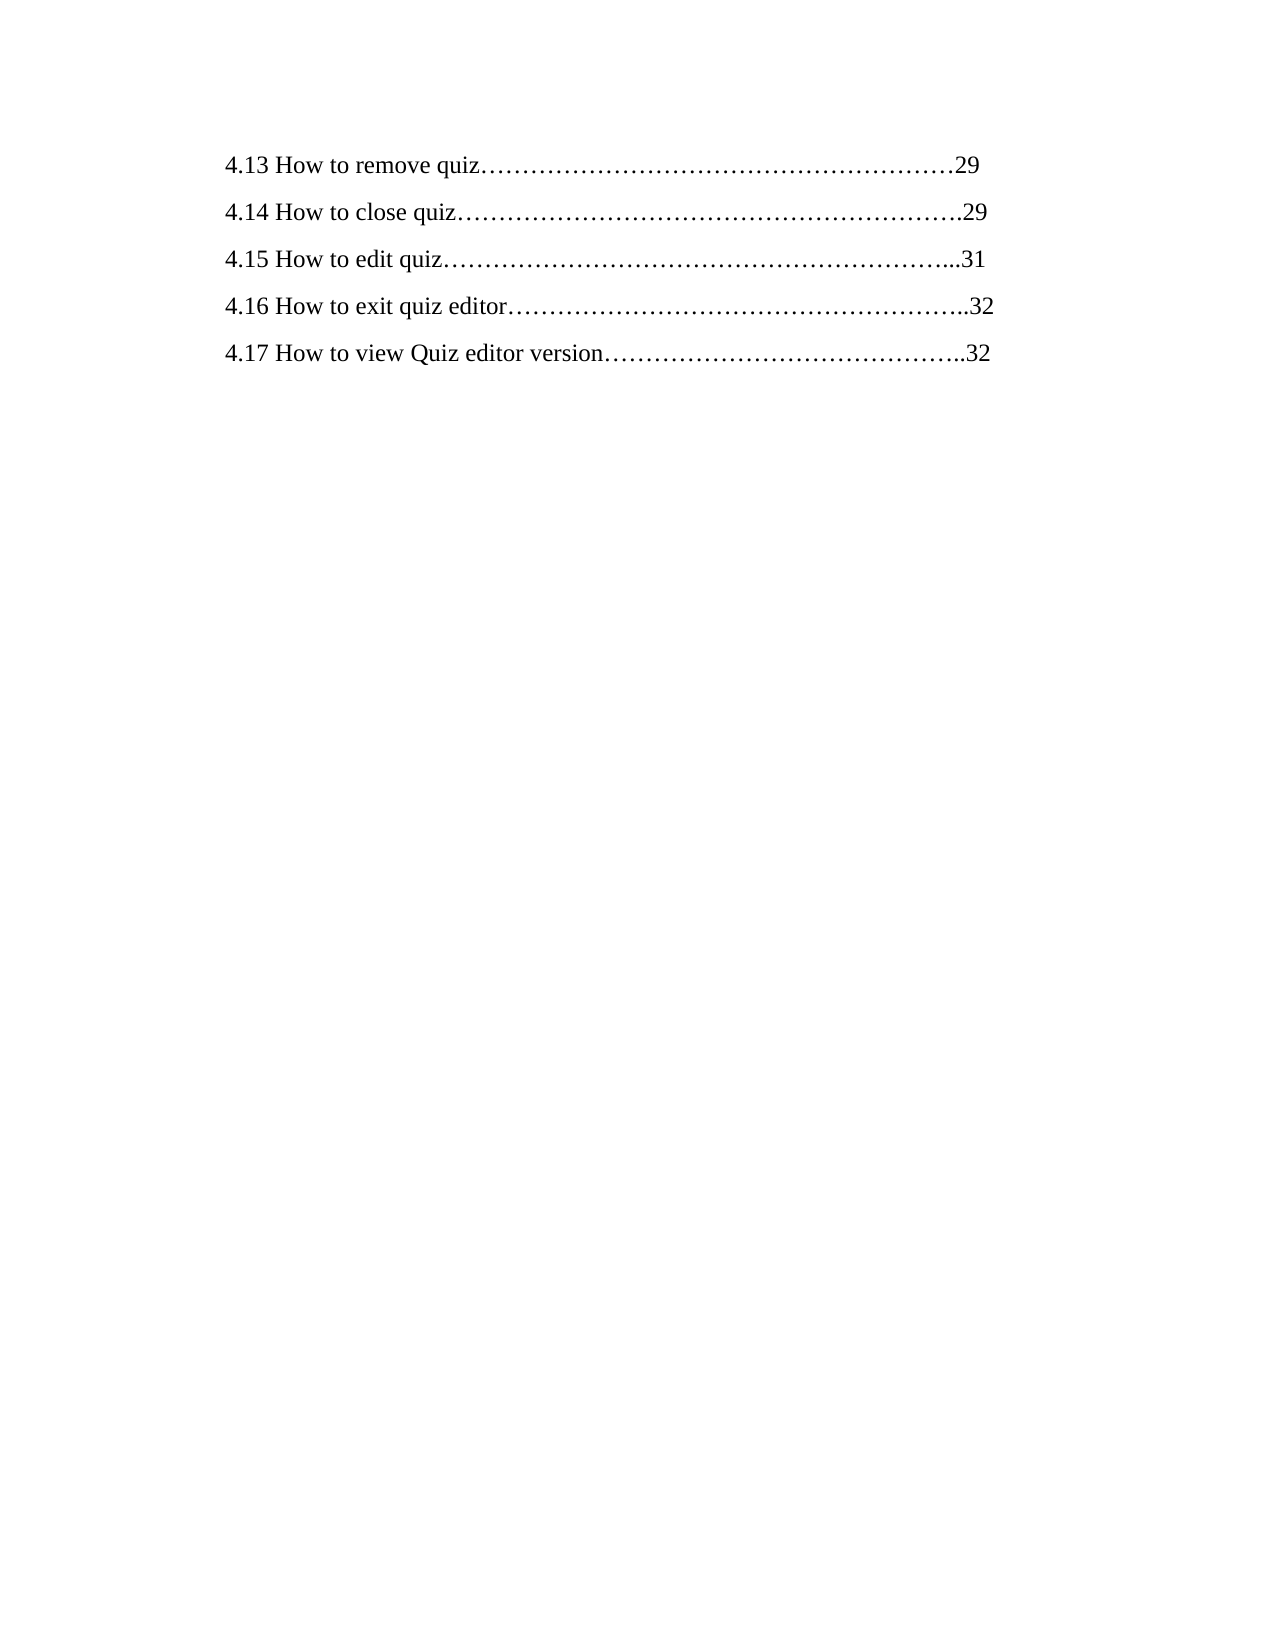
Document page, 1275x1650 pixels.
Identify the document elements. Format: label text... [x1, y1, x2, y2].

text 4.14 How to close quiz…………………………………………………….29 [150, 197, 1125, 226]
text 4.17 How to view Quiz editor version……………………………………..32 [150, 338, 1125, 367]
text 4.16 How to exit quiz editor………………………………………………..32 [150, 291, 1125, 320]
text 4.13 How to remove quiz…………………………………………………29 [150, 150, 1125, 179]
text 4.15 How to edit quiz……………………………………………………...31 [150, 244, 1125, 273]
